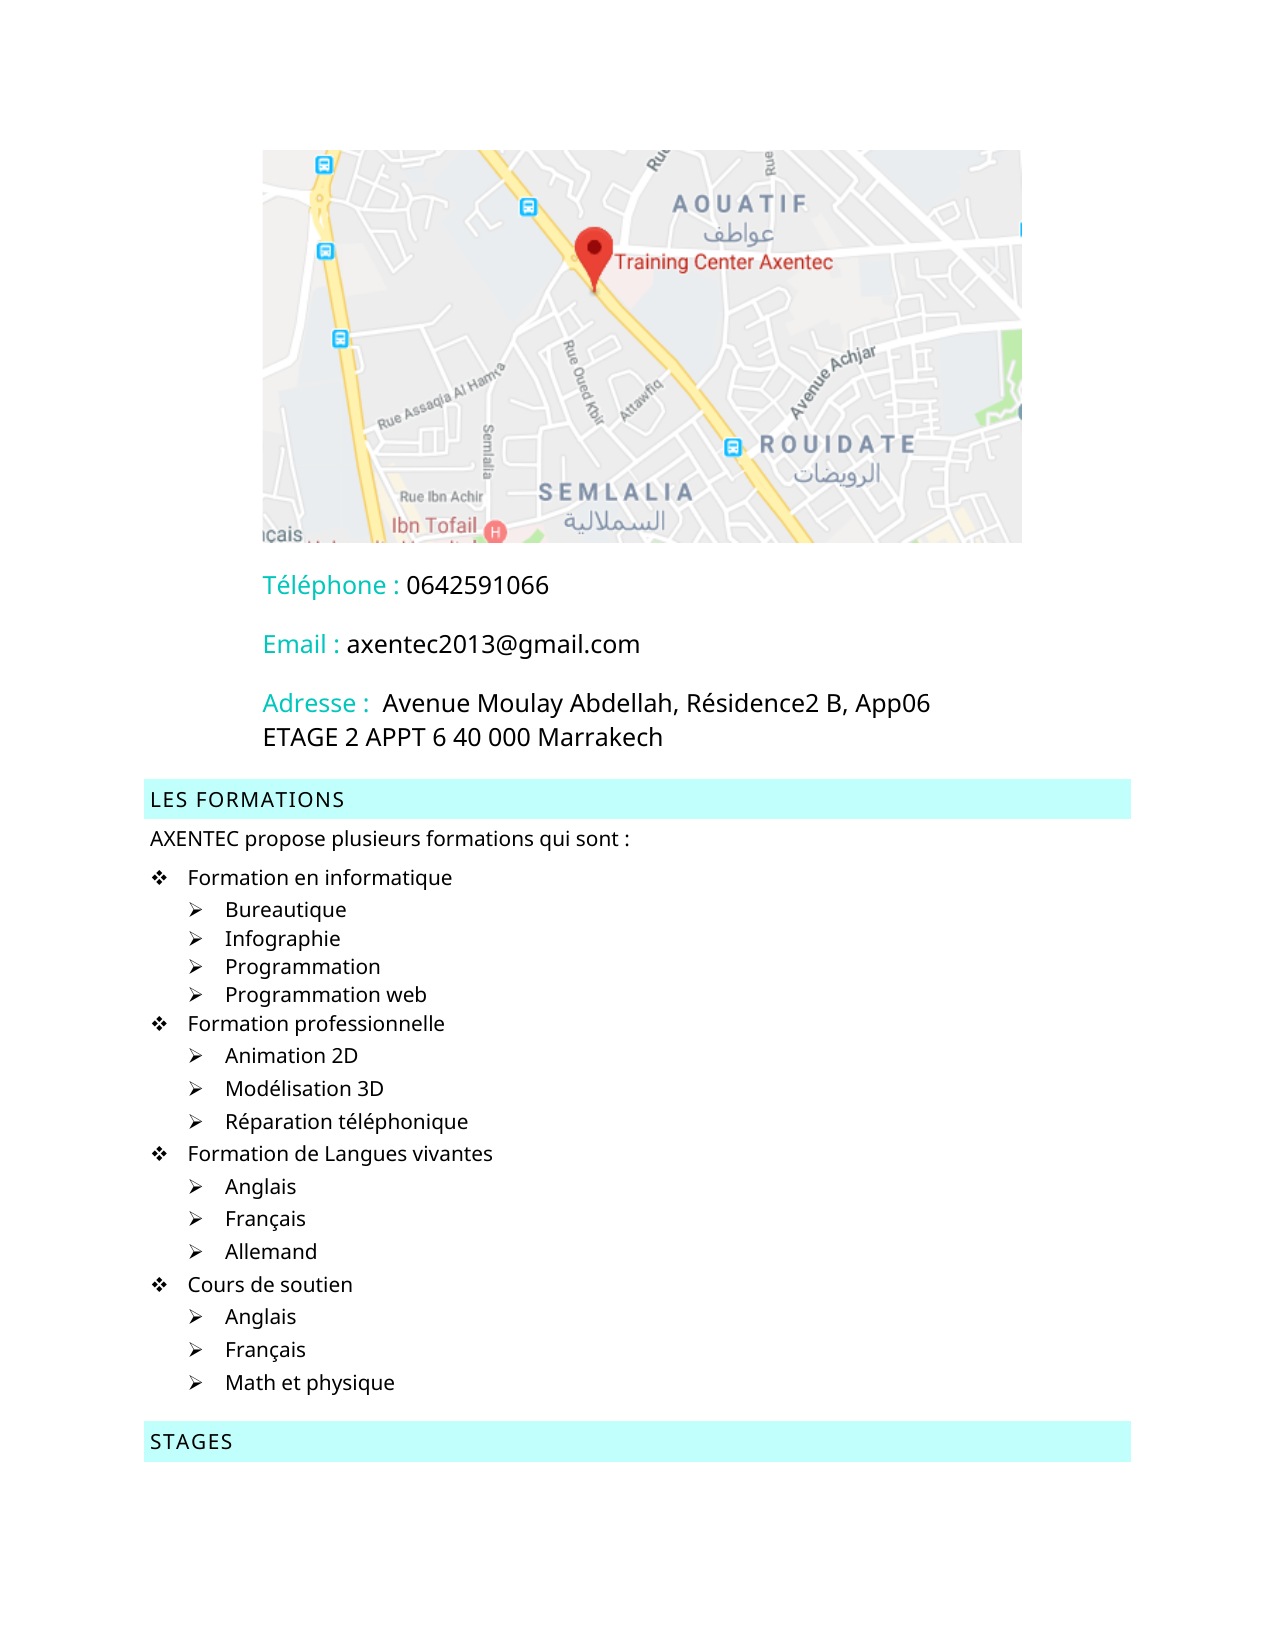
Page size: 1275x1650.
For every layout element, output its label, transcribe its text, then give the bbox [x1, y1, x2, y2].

list Programmation web [187, 981, 1125, 1009]
list Bureautique [187, 895, 1125, 924]
list Anglais [187, 1302, 1125, 1331]
subtitle Les Formations [150, 785, 1125, 813]
list Anglais [187, 1172, 1125, 1200]
list Math et physique [187, 1368, 1125, 1396]
text Email : axentec2013@gmail.com [262, 626, 1012, 661]
picture [262, 150, 1022, 543]
list Français [187, 1204, 1125, 1233]
list Infographie [187, 924, 1125, 952]
subtitle Stages [150, 1427, 1125, 1456]
text AXENTEC propose plusieurs formations qui sont : [150, 824, 1125, 852]
list Formation de Langues vivantes [150, 1139, 1125, 1168]
list Réparation téléphonique [187, 1107, 1125, 1135]
list Formation en informatique [150, 863, 1125, 891]
list Animation 2D [187, 1042, 1125, 1070]
list Formation professionnelle [150, 1009, 1125, 1037]
list Allemand [187, 1237, 1125, 1266]
text Adresse : Avenue Moulay Abdellah, Résidence2 B, App06 ETAGE 2 APPT 6 40 000 Marrakech [262, 686, 1012, 754]
list Modélisation 3D [187, 1074, 1125, 1103]
list Cours de soutien [150, 1270, 1125, 1298]
text Téléphone : 0642591066 [262, 567, 1012, 601]
list Programmation [187, 952, 1125, 981]
list Français [187, 1335, 1125, 1363]
